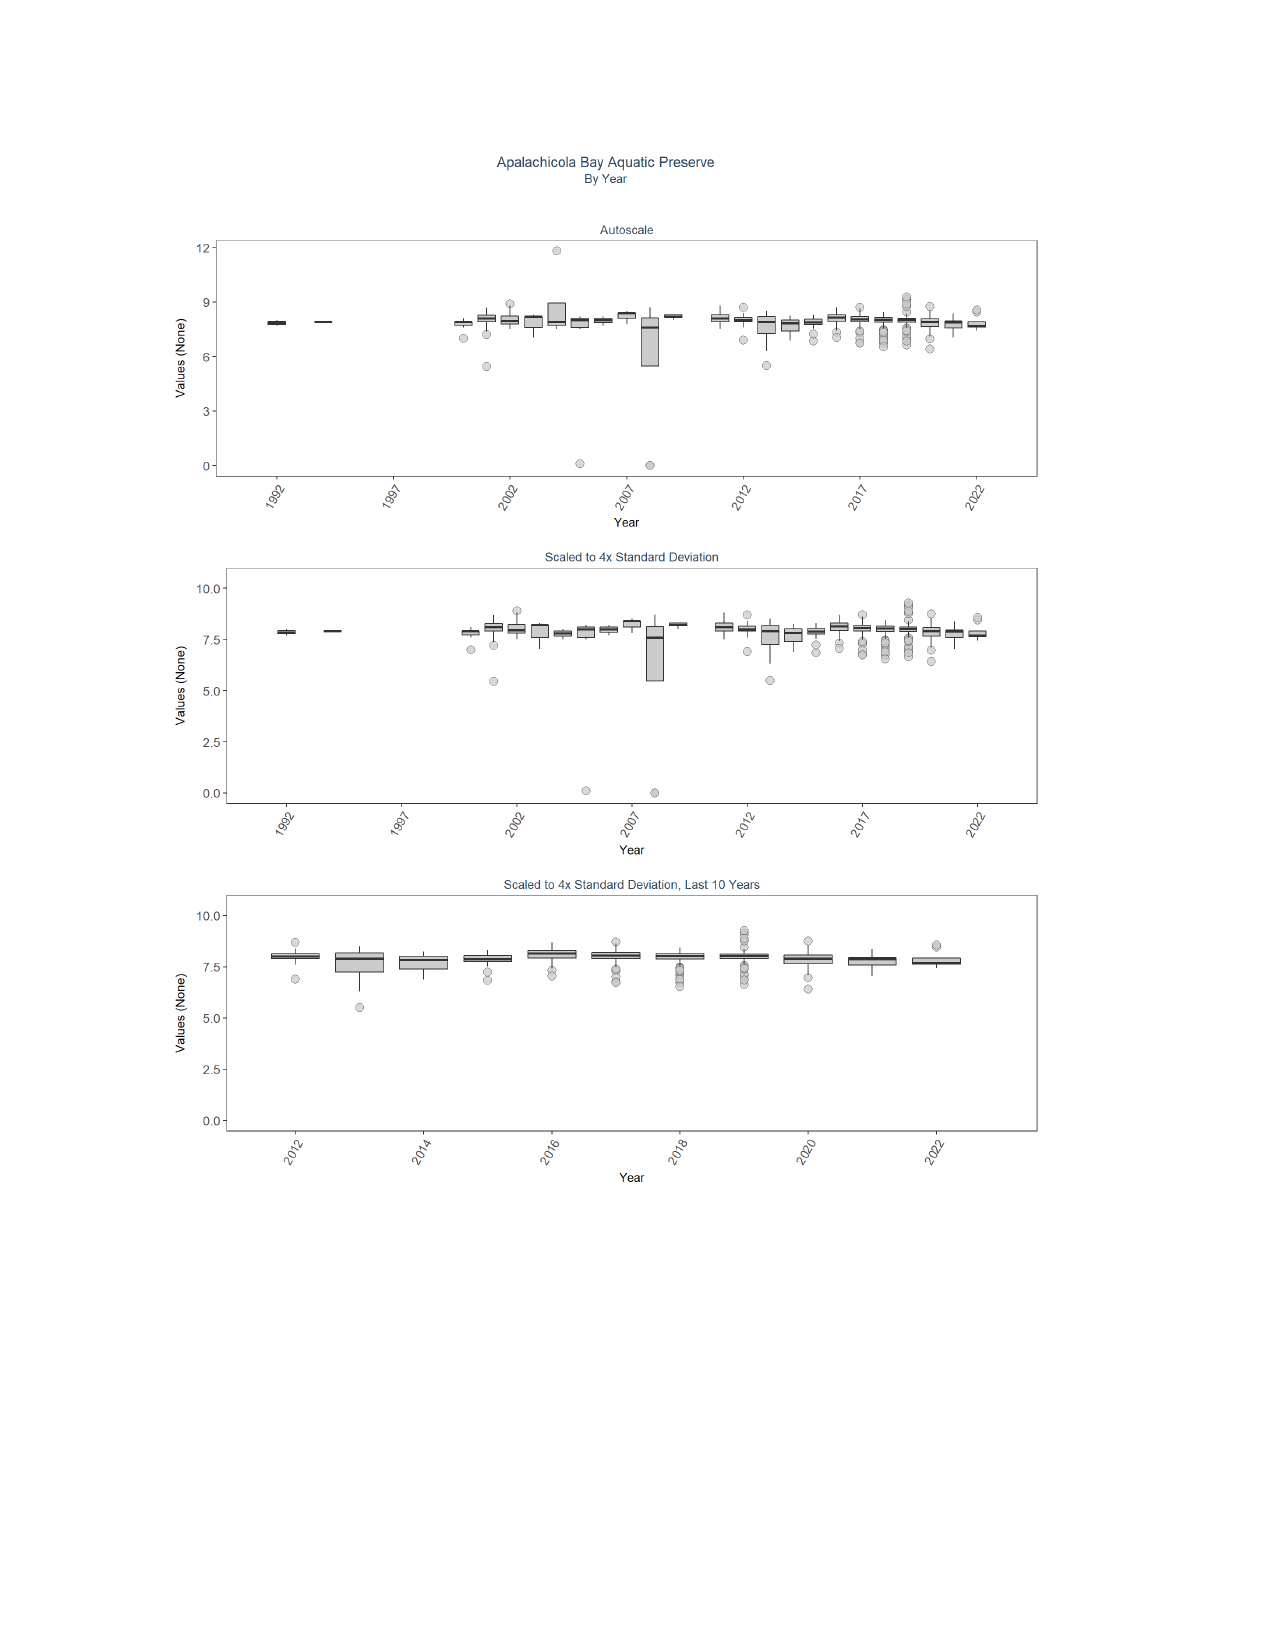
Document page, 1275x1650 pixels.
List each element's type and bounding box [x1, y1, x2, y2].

picture [168, 150, 1044, 1200]
